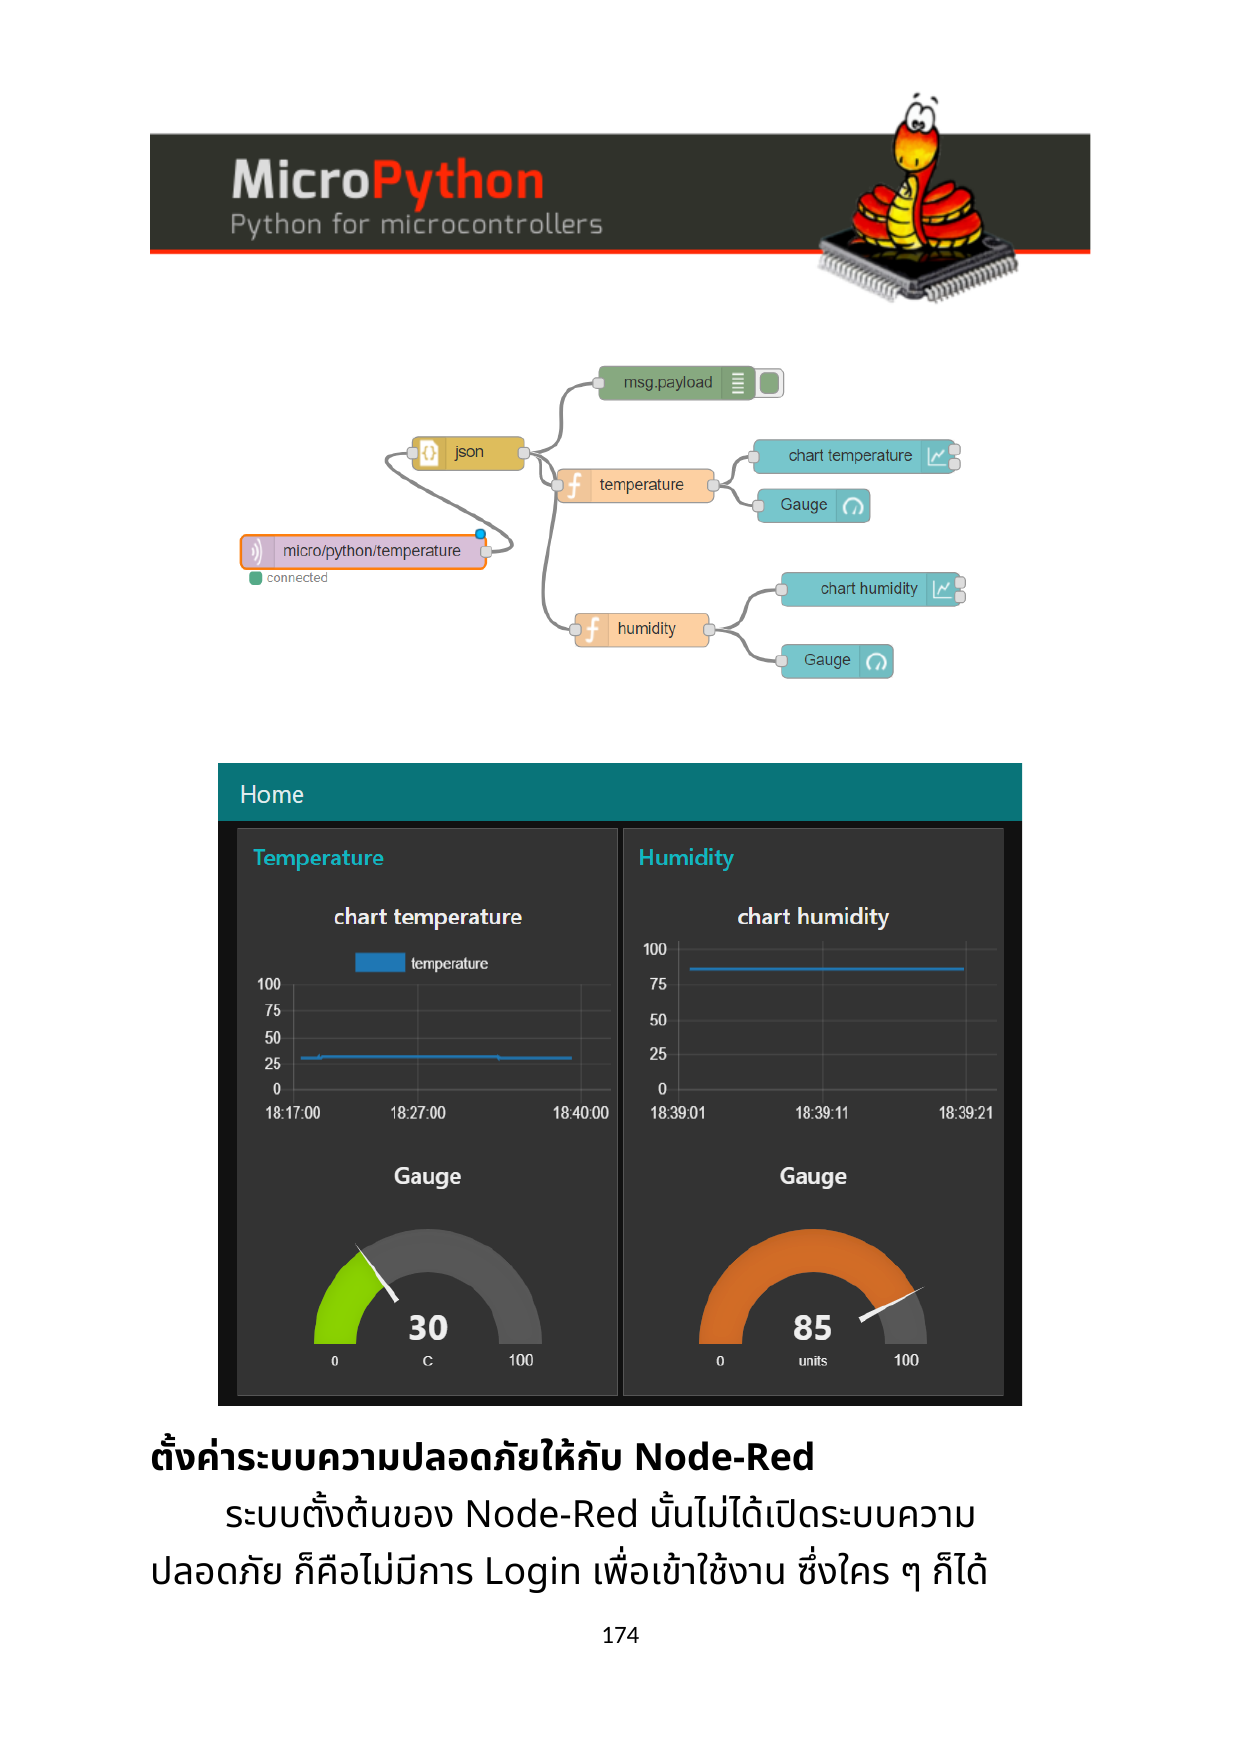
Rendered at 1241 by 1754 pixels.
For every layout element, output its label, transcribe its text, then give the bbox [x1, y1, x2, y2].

text ตั้งค่าระบบความปลอดภัยให้กับ Node-Red [150, 1431, 1090, 1488]
picture [218, 763, 1023, 1406]
picture [150, 73, 1091, 739]
